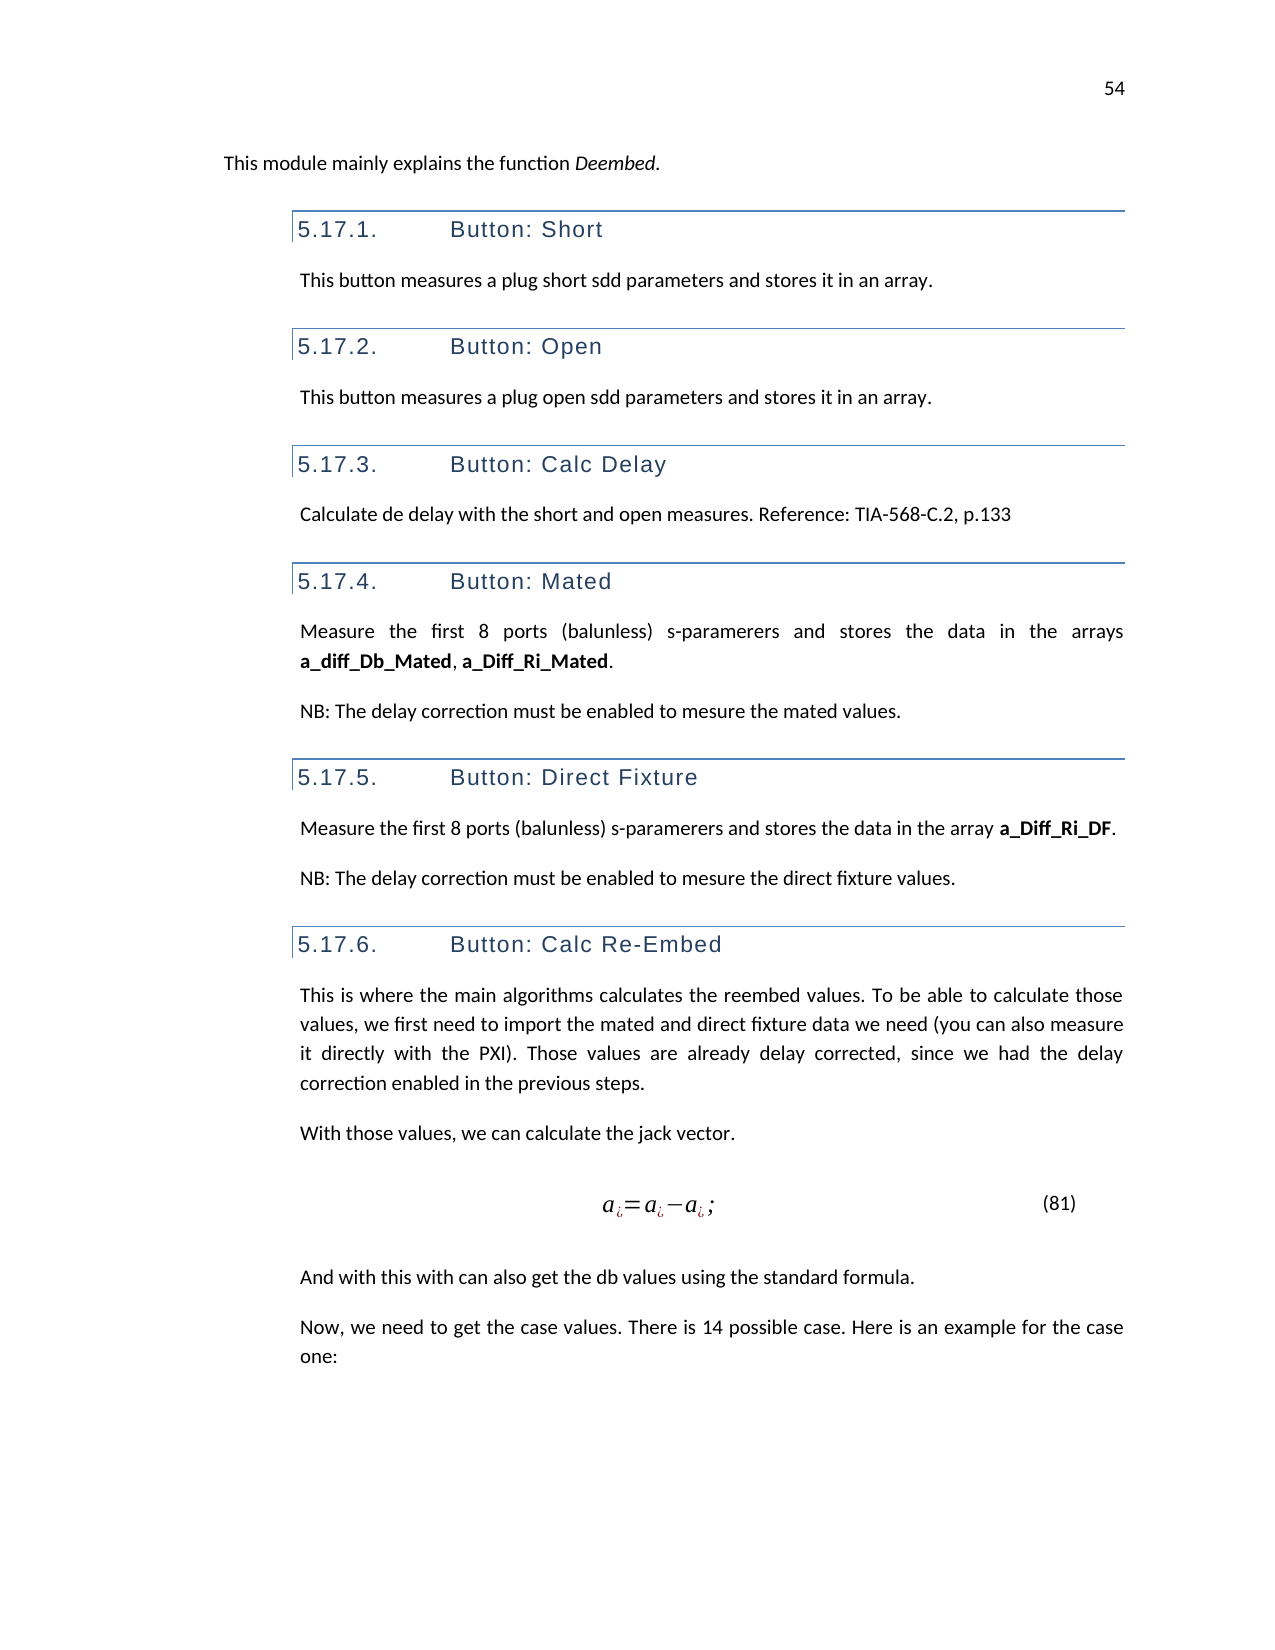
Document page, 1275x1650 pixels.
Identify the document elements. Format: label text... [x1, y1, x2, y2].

subtitle Button: Open [293, 329, 1125, 360]
text This button measures a plug open sdd parameters and stores it in an array. [300, 384, 1125, 410]
subtitle Button: Mated [293, 564, 1125, 594]
text Measure the first 8 ports (balunless) s-paramerers and stores the data in the arrays a_diff_Db_Mated, a_Diff_Ri_Mated. [300, 619, 1125, 673]
text Calculate de delay with the short and open measures. Reference: TIA-568-C.2, p.133 [300, 502, 1125, 527]
text Measure the first 8 ports (balunless) s-paramerers and stores the data in the array a_Diff_Ri_DF. [300, 815, 1125, 841]
subtitle Button: Short [293, 212, 1125, 242]
subtitle Button: Calc Delay [293, 446, 1125, 477]
text This is where the main algorithms calculates the reembed values. To be able to calculate those values, we first need to import the mated and direct fixture data we need (you can also measure it directly with the PXI). Those values are already delay corrected, since we had the delay correction enabled in the previous steps. [300, 982, 1125, 1095]
subtitle Button: Calc Re-Embed [293, 927, 1125, 958]
text NB: The delay correction must be enabled to mesure the mated values. [300, 698, 1125, 723]
table_header [289, 1170, 1029, 1243]
text With those values, we can calculate the jack vector. [300, 1120, 1125, 1145]
text And with this with can also get the db values using the standard formula. [300, 1264, 1125, 1289]
text This button measures a plug short sdd parameters and stores it in an array. [300, 267, 1125, 293]
text Now, we need to get the case values. There is 14 possible case. Here is an example for the case one: [300, 1314, 1125, 1368]
subtitle Button: Direct Fixture [293, 760, 1125, 790]
text NB: The delay correction must be enabled to mesure the direct fixture values. [300, 865, 1125, 891]
text This module mainly explains the function Deembed. [224, 150, 1125, 175]
